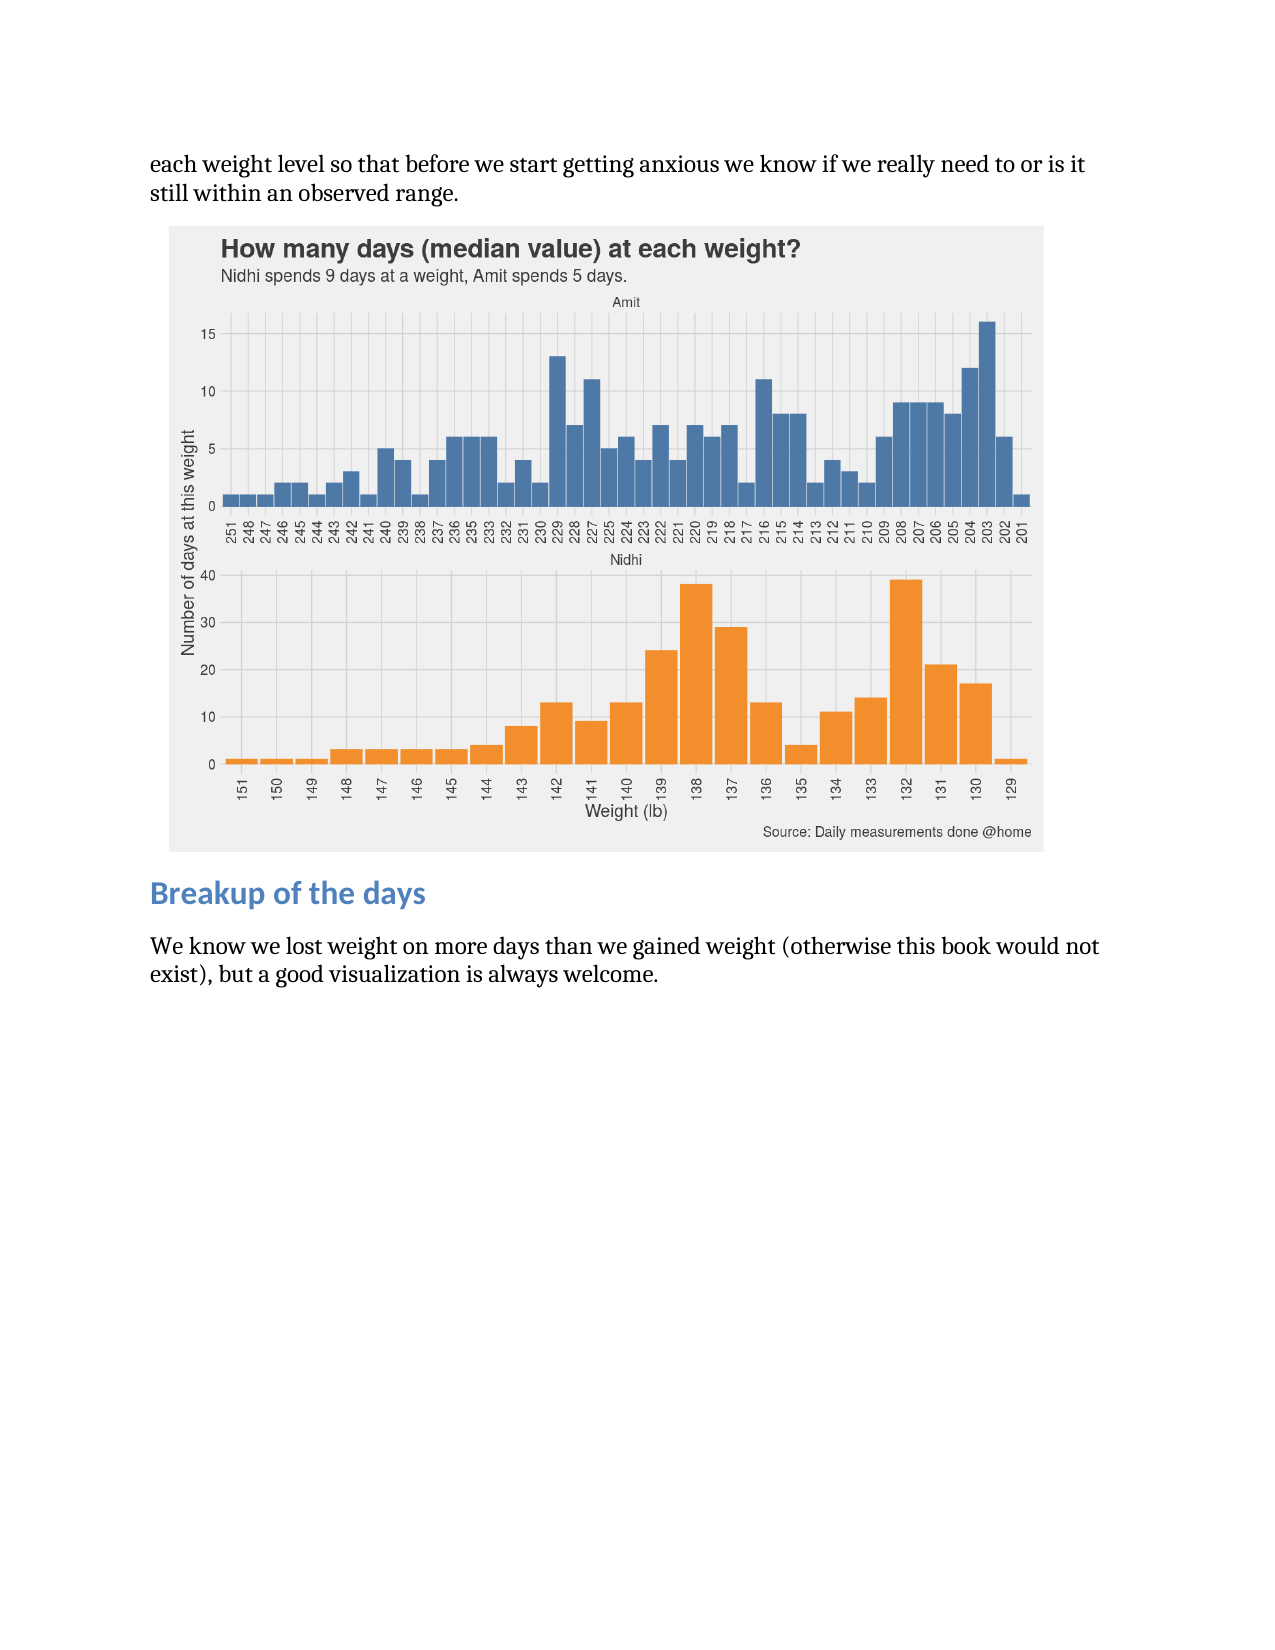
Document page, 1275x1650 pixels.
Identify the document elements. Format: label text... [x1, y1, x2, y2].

text We know we lost weight on more days than we gained weight (otherwise this book would not exist), but a good visualization is always welcome. [150, 932, 1125, 989]
subtitle Breakup of the days [150, 872, 1125, 913]
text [150, 150, 1125, 207]
picture [168, 226, 1044, 852]
